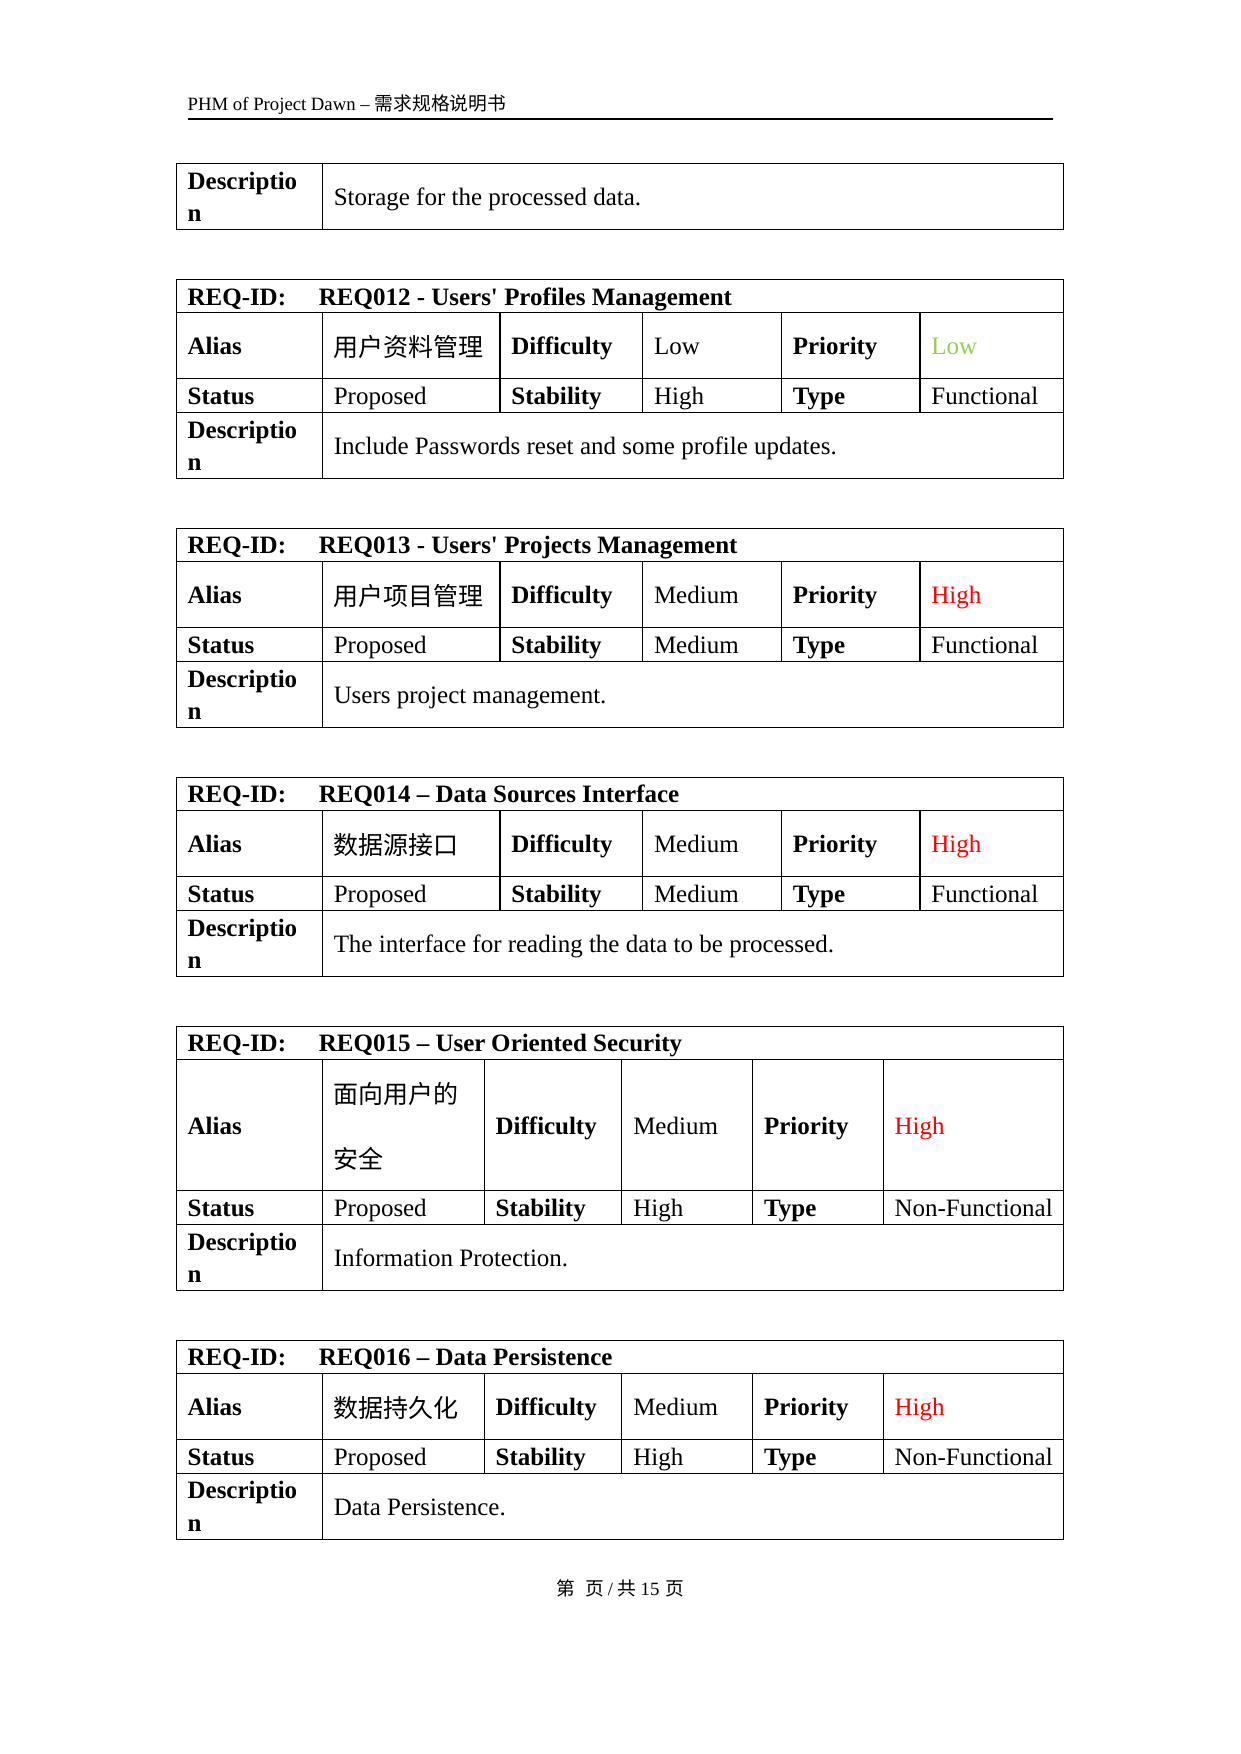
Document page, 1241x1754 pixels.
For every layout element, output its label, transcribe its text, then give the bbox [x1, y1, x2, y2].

table_cell Non-Functional [884, 1440, 1063, 1473]
table_cell Proposed [323, 1191, 484, 1224]
table_cell Alias [177, 313, 322, 378]
table_cell Medium [622, 1374, 752, 1439]
table_cell Proposed [323, 1440, 484, 1473]
table_cell Status [177, 379, 322, 412]
table_cell Stability [485, 1191, 621, 1224]
table_cell Users project management. [323, 662, 1063, 727]
table_header REQ-ID: REQ012 - Users' Profiles Management [177, 280, 1063, 312]
table_cell Type [782, 877, 919, 910]
table_cell Medium [643, 877, 781, 910]
table_cell Medium [643, 628, 781, 661]
table_header REQ-ID: REQ014 – Data Sources Interface [177, 778, 1063, 810]
table_cell Information Protection. [323, 1225, 1063, 1290]
table_cell Functional [921, 379, 1063, 412]
table_cell Priority [782, 562, 919, 627]
table_cell 数据源接口 [323, 811, 499, 876]
table_cell Medium [643, 562, 781, 627]
table_cell Stability [501, 877, 642, 910]
table_cell High [643, 379, 781, 412]
table_cell 用户资料管理 [323, 313, 499, 378]
table_cell Priority [753, 1374, 883, 1439]
table_cell High [622, 1440, 752, 1473]
table_cell Priority [753, 1060, 883, 1190]
table_cell Type [753, 1440, 883, 1473]
table_cell Description [177, 413, 322, 478]
table_cell 用户项目管理 [323, 562, 499, 627]
table_cell Stability [501, 628, 642, 661]
table_cell Difficulty [485, 1060, 621, 1190]
table_cell Alias [177, 1060, 322, 1190]
table_cell Status [177, 628, 322, 661]
table_cell Difficulty [485, 1374, 621, 1439]
table_cell Data Persistence. [323, 1474, 1063, 1539]
table_cell Type [753, 1191, 883, 1224]
table_header REQ-ID: REQ013 - Users' Projects Management [177, 529, 1063, 561]
table_cell High [884, 1374, 1063, 1439]
table_cell Alias [177, 811, 322, 876]
table_cell The interface for reading the data to be processed. [323, 911, 1063, 976]
table_cell Storage for the processed data. [323, 164, 1063, 229]
table_cell Functional [921, 628, 1063, 661]
table_cell 数据持久化 [323, 1374, 484, 1439]
table_cell Difficulty [501, 562, 642, 627]
table_cell 面向用户的安全 [323, 1060, 484, 1190]
table_cell Difficulty [501, 811, 642, 876]
table_cell Stability [501, 379, 642, 412]
table_cell Stability [485, 1440, 621, 1473]
table_cell Type [782, 628, 919, 661]
table_cell Proposed [323, 877, 499, 910]
table_cell Non-Functional [884, 1191, 1063, 1224]
table_header REQ-ID: REQ015 – User Oriented Security [177, 1027, 1063, 1059]
table_cell High [884, 1060, 1063, 1190]
table_cell Priority [782, 313, 919, 378]
table_cell Status [177, 1440, 322, 1473]
table_cell High [921, 562, 1063, 627]
table_cell Description [177, 164, 322, 229]
table_cell Status [177, 877, 322, 910]
table_cell Difficulty [501, 313, 642, 378]
table_cell Description [177, 1225, 322, 1290]
table_cell Medium [643, 811, 781, 876]
table_cell Low [643, 313, 781, 378]
table_cell Priority [782, 811, 919, 876]
table_cell Alias [177, 562, 322, 627]
table_cell Low [921, 313, 1063, 378]
table_cell Functional [921, 877, 1063, 910]
table_cell High [622, 1191, 752, 1224]
table_cell Description [177, 911, 322, 976]
table_cell Status [177, 1191, 322, 1224]
table_cell High [921, 811, 1063, 876]
table_cell Alias [177, 1374, 322, 1439]
table_cell Proposed [323, 379, 499, 412]
table_cell Proposed [323, 628, 499, 661]
table_cell Medium [622, 1060, 752, 1190]
table_cell Description [177, 662, 322, 727]
table_cell Include Passwords reset and some profile updates. [323, 413, 1063, 478]
table_cell Description [177, 1474, 322, 1539]
table_cell Type [782, 379, 919, 412]
table_header REQ-ID: REQ016 – Data Persistence [177, 1341, 1063, 1373]
